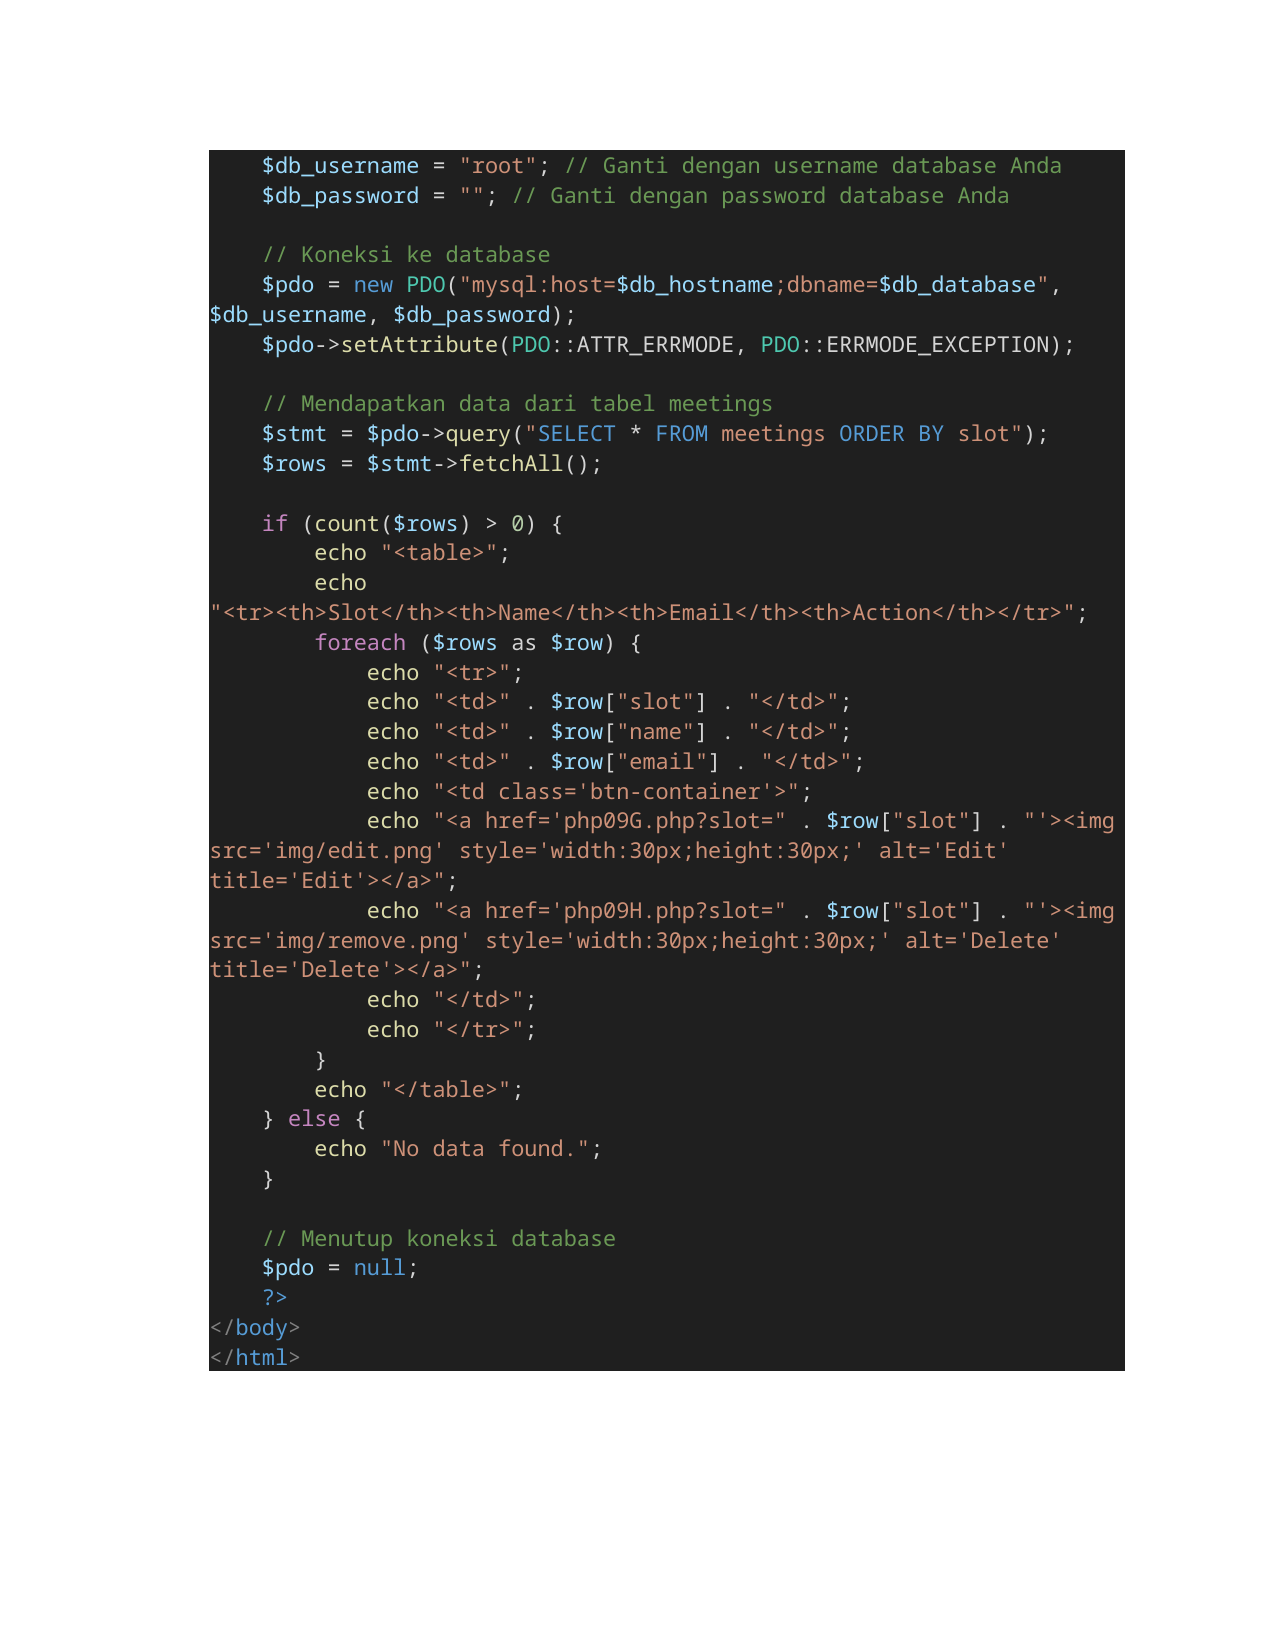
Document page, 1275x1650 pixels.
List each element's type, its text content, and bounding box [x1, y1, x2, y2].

text if (count($rows) > 0) { [209, 507, 1125, 537]
text // Menutup koneksi database [209, 1222, 1125, 1252]
text ?> [209, 1282, 1125, 1312]
text $db_password = ""; // Ganti dengan password database Anda [209, 180, 1125, 209]
text $db_username = "root"; // Ganti dengan username database Anda [209, 150, 1125, 180]
text $rows = $stmt->fetchAll(); [209, 448, 1125, 478]
text echo "<td>" . $row["email"] . "</td>"; [209, 746, 1125, 776]
text } [209, 1163, 1125, 1193]
text </body> [209, 1312, 1125, 1342]
text echo "<a href='php09G.php?slot=" . $row["slot"] . "'><img src='img/edit.png' style='width:30px;height:30px;' alt='Edit' title='Edit'></a>"; [209, 805, 1125, 895]
text $stmt = $pdo->query("SELECT * FROM meetings ORDER BY slot"); [209, 418, 1125, 448]
text $pdo = null; [209, 1252, 1125, 1282]
text echo "<a href='php09H.php?slot=" . $row["slot"] . "'><img src='img/remove.png' style='width:30px;height:30px;' alt='Delete' title='Delete'></a>"; [209, 895, 1125, 984]
text echo "</tr>"; [209, 1014, 1125, 1044]
text echo "</td>"; [209, 984, 1125, 1014]
text echo "<td class='btn-container'>"; [209, 776, 1125, 805]
text $pdo->setAttribute(PDO::ATTR_ERRMODE, PDO::ERRMODE_EXCEPTION); [209, 329, 1125, 358]
text echo "No data found."; [209, 1133, 1125, 1163]
text } [209, 1044, 1125, 1073]
text echo "</table>"; [209, 1073, 1125, 1103]
text // Mendapatkan data dari tabel meetings [209, 388, 1125, 418]
text echo "<td>" . $row["name"] . "</td>"; [209, 716, 1125, 746]
text // Koneksi ke database [209, 239, 1125, 269]
text echo "<td>" . $row["slot"] . "</td>"; [209, 686, 1125, 716]
text echo "<table>"; [209, 537, 1125, 567]
text echo "<tr>"; [209, 656, 1125, 686]
text foreach ($rows as $row) { [209, 627, 1125, 656]
text </html> [209, 1342, 1125, 1371]
text } else { [209, 1103, 1125, 1133]
text $pdo = new PDO("mysql:host=$db_hostname;dbname=$db_database", $db_username, $db_password); [209, 269, 1125, 329]
text echo "<tr><th>Slot</th><th>Name</th><th>Email</th><th>Action</th></tr>"; [209, 567, 1125, 627]
